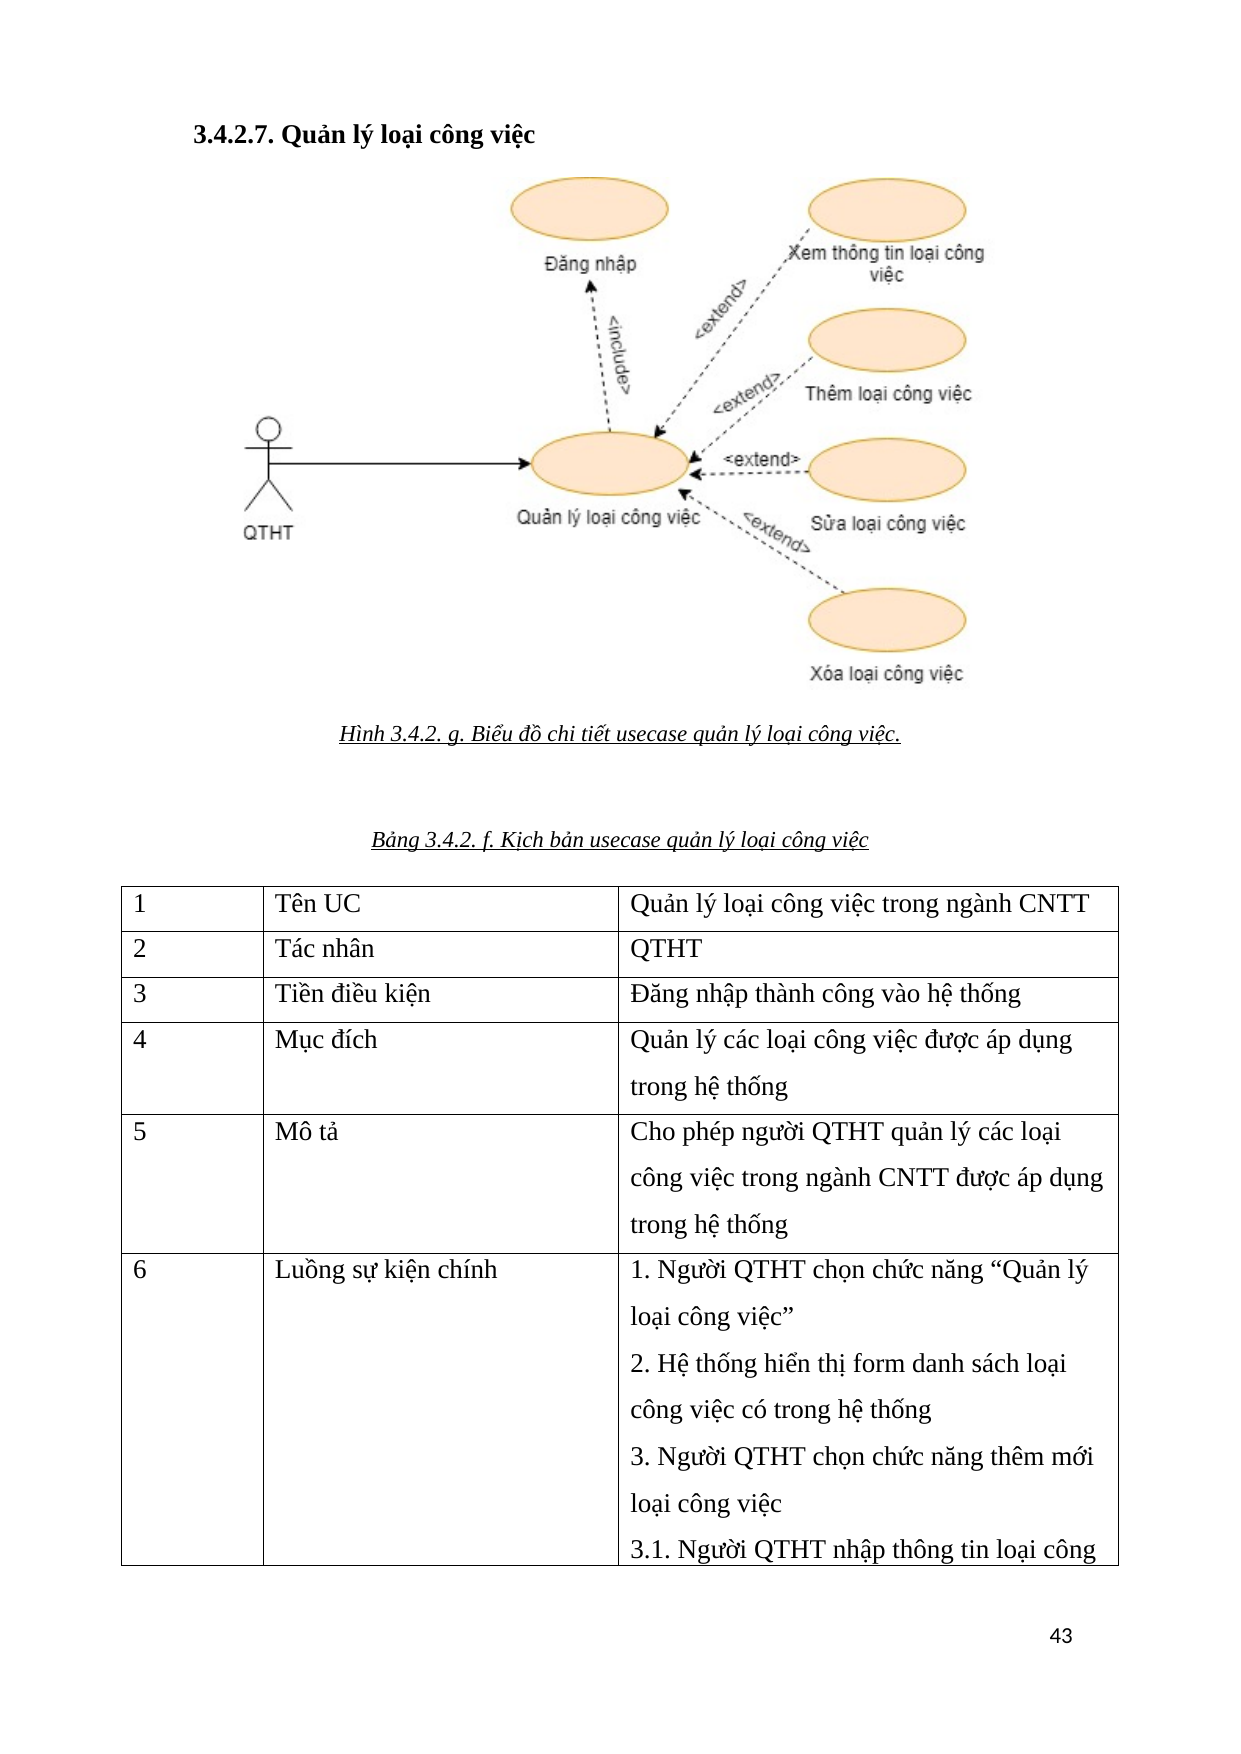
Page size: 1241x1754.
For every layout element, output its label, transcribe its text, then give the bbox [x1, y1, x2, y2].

table_cell QTHT [619, 932, 1118, 977]
table_cell Đăng nhập thành công vào hệ thống [619, 978, 1118, 1022]
table_header 1 [122, 887, 263, 931]
subtitle 3.4.2.7. Quản lý loại công việc [118, 118, 1122, 149]
text Bảng 3.4.2. f. Kịch bản usecase quản lý loại công việc [118, 826, 1122, 852]
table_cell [619, 1254, 1118, 1565]
table_cell Mô tả [264, 1115, 618, 1252]
table_cell 3 [122, 978, 263, 1022]
table_cell 2 [122, 932, 263, 977]
table_cell Quản lý các loại công việc được áp dụng trong hệ thống [619, 1023, 1118, 1114]
table_cell Tác nhân [264, 932, 618, 977]
table_cell 6 [122, 1254, 263, 1565]
table_header Tên UC [264, 887, 618, 931]
table_cell 4 [122, 1023, 263, 1114]
table_cell Cho phép người QTHT quản lý các loại công việc trong ngành CNTT được áp dụng trong hệ thống [619, 1115, 1118, 1252]
picture [243, 177, 998, 690]
table_cell Mục đích [264, 1023, 618, 1114]
table_cell Luồng sự kiện chính [264, 1254, 618, 1565]
table_header Quản lý loại công việc trong ngành CNTT [619, 887, 1118, 931]
text Hình 3.4.2. g. Biểu đồ chi tiết usecase quản lý loại công việc. [118, 720, 1122, 747]
table_cell Tiền điều kiện [264, 978, 618, 1022]
table_cell 5 [122, 1115, 263, 1252]
